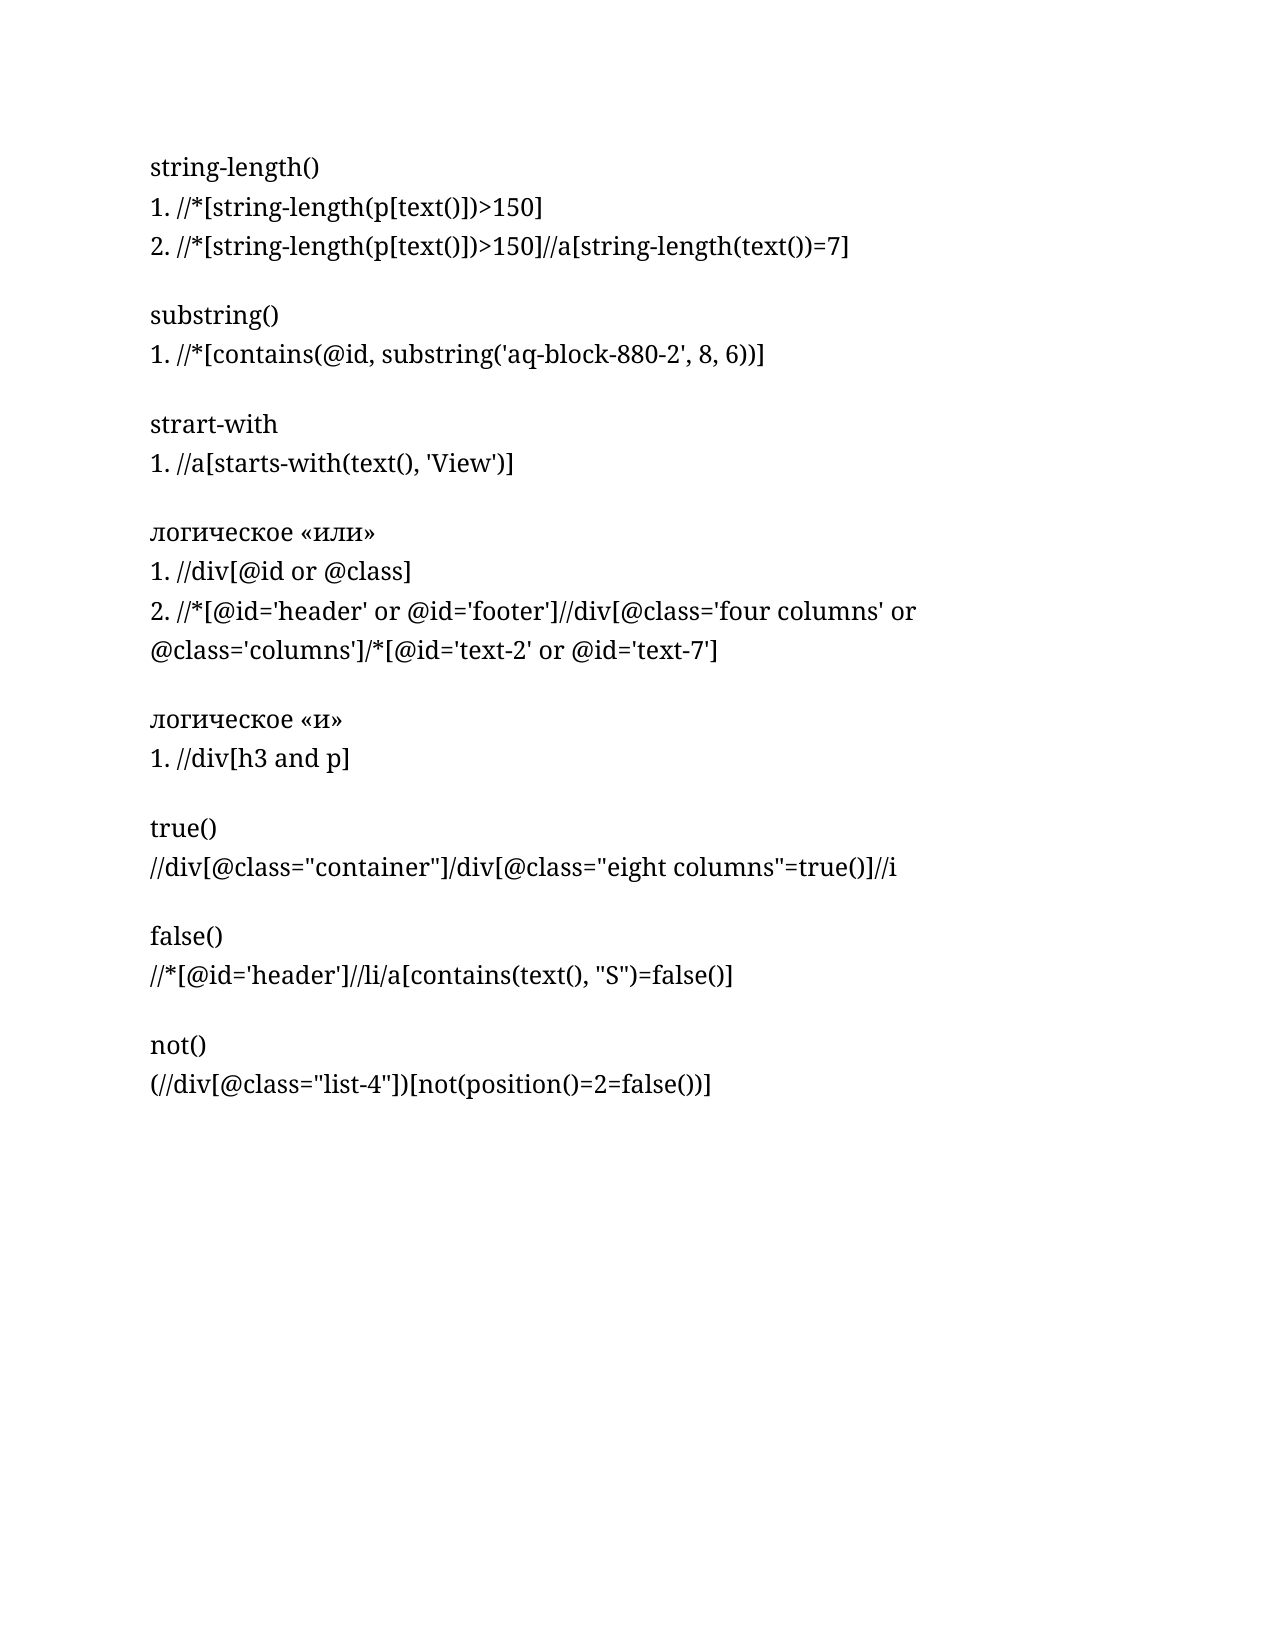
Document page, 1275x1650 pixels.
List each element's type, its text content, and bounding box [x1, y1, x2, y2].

text true() [150, 810, 1125, 844]
text string-length() [150, 150, 1125, 184]
text //div[@class="container"]/div[@class="eight columns"=true()]//i [150, 849, 1125, 883]
text 1. //*[string-length(p[text()])>150] [150, 189, 1125, 223]
text false() [150, 919, 1125, 953]
text 1. //a[starts-with(text(), 'View')] [150, 445, 1125, 479]
text (//div[@class="list-4"])[not(position()=2=false())] [150, 1066, 1125, 1101]
text 2. //*[@id='header' or @id='footer']//div[@class='four columns' or @class='columns']/*[@id='text-2' or @id='text-7'] [150, 593, 1125, 666]
text логическое «и» [150, 702, 1125, 736]
text substring() [150, 298, 1125, 332]
text strart-with [150, 406, 1125, 440]
text 1. //div[h3 and p] [150, 741, 1125, 775]
text 1. //div[@id or @class] [150, 554, 1125, 588]
text 1. //*[contains(@id, substring('aq-block-880-2', 8, 6))] [150, 337, 1125, 371]
text логическое «или» [150, 515, 1125, 549]
text 2. //*[string-length(p[text()])>150]//a[string-length(text())=7] [150, 228, 1125, 262]
text not() [150, 1027, 1125, 1061]
text //*[@id='header']//li/a[contains(text(), "S")=false()] [150, 958, 1125, 992]
